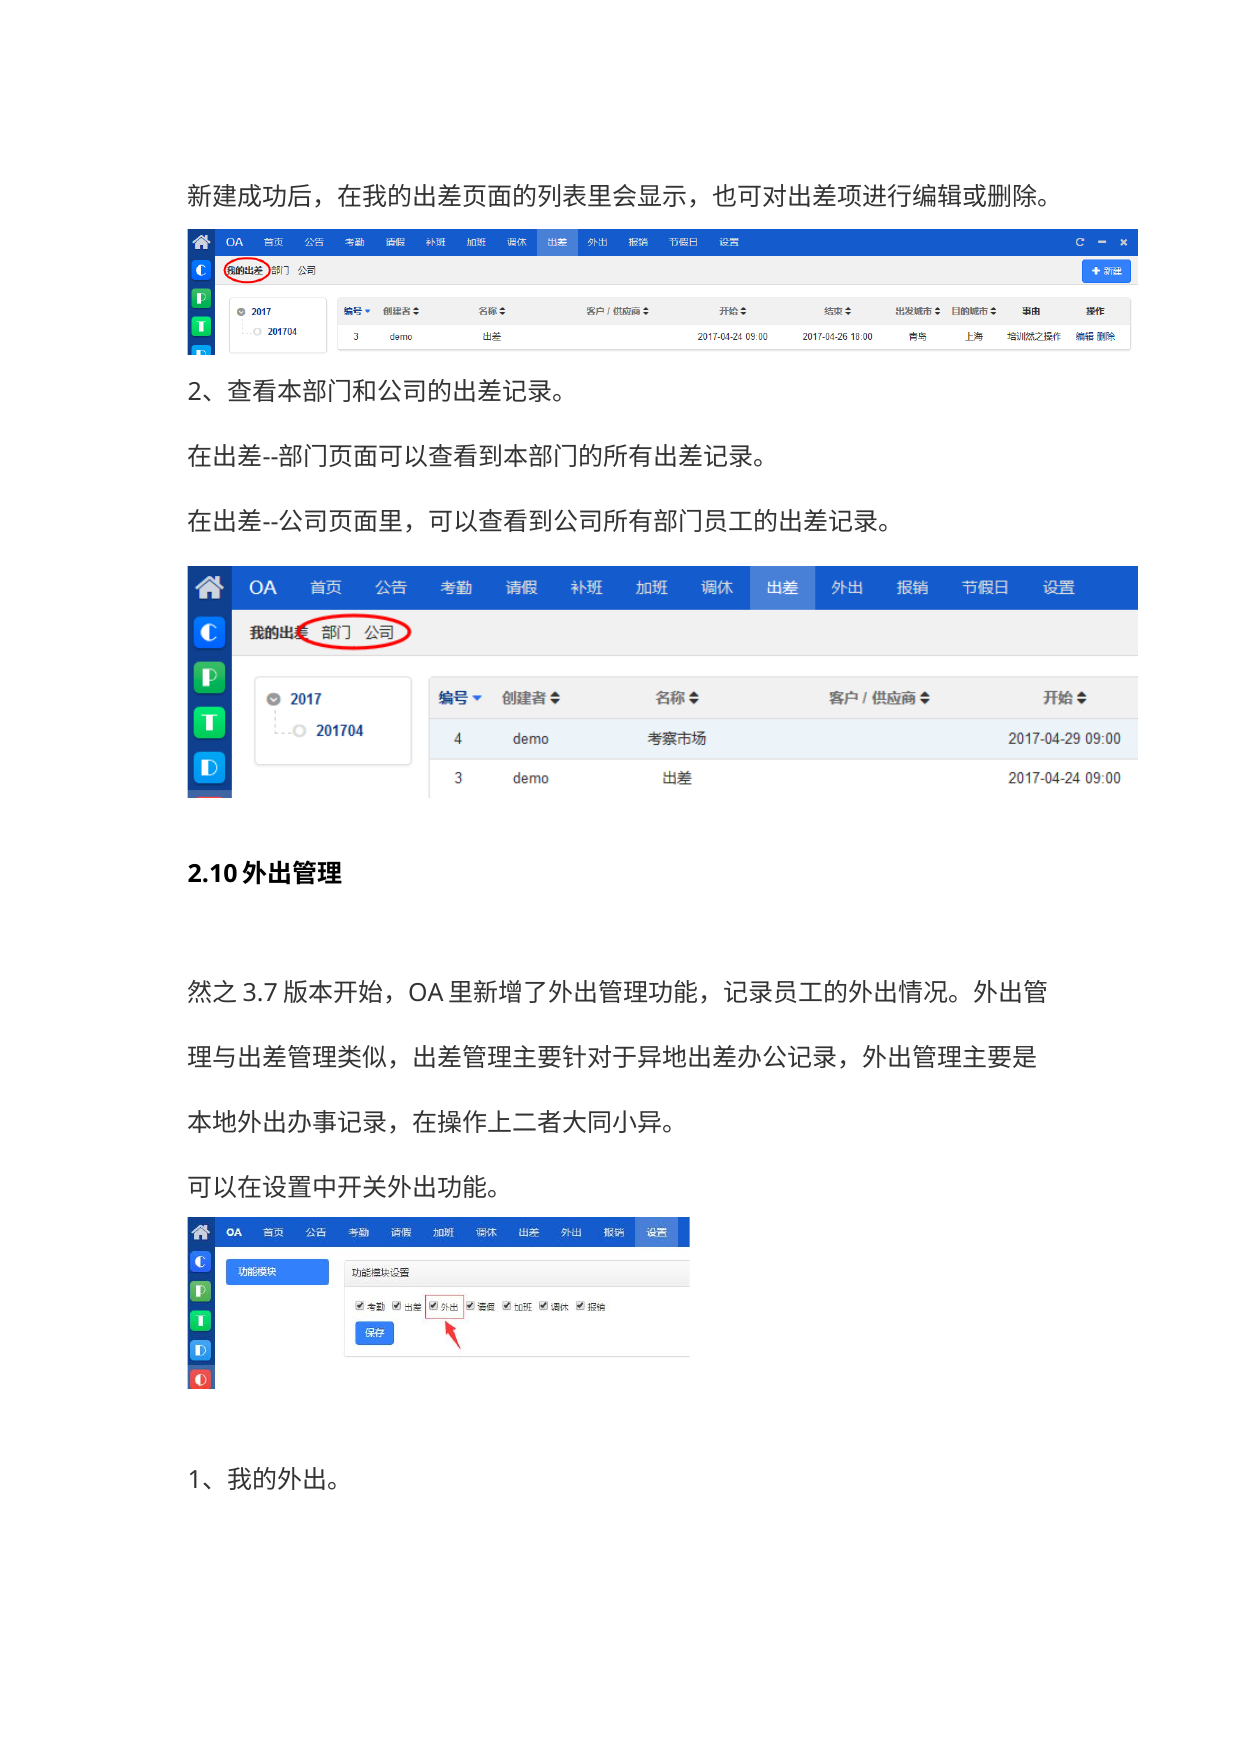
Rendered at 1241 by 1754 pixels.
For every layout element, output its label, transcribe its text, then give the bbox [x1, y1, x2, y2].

picture [187, 1217, 690, 1389]
text 在出差--公司页面里，可以查看到公司所有部门员工的出差记录。 [187, 487, 1053, 552]
text 在出差--部门页面可以查看到本部门的所有出差记录。 [187, 422, 1053, 487]
text 新建成功后，在我的出差页面的列表里会显示，也可对出差项进行编辑或删除。 [187, 162, 1053, 227]
subtitle 2.10外出管理 [187, 839, 1053, 904]
picture [187, 566, 1138, 798]
text 然之3.7版本开始，OA里新增了外出管理功能，记录员工的外出情况。外出管理与出差管理类似，出差管理主要针对于异地出差办公记录，外出管理主要是本地外出办事记录，在操作上二者大同小异。 [187, 958, 1053, 1153]
text 1、我的外出。 [187, 1445, 1053, 1510]
text 2、查看本部门和公司的出差记录。 [187, 357, 1053, 422]
picture [187, 229, 1138, 355]
text 可以在设置中开关外出功能。 [187, 1153, 1053, 1218]
